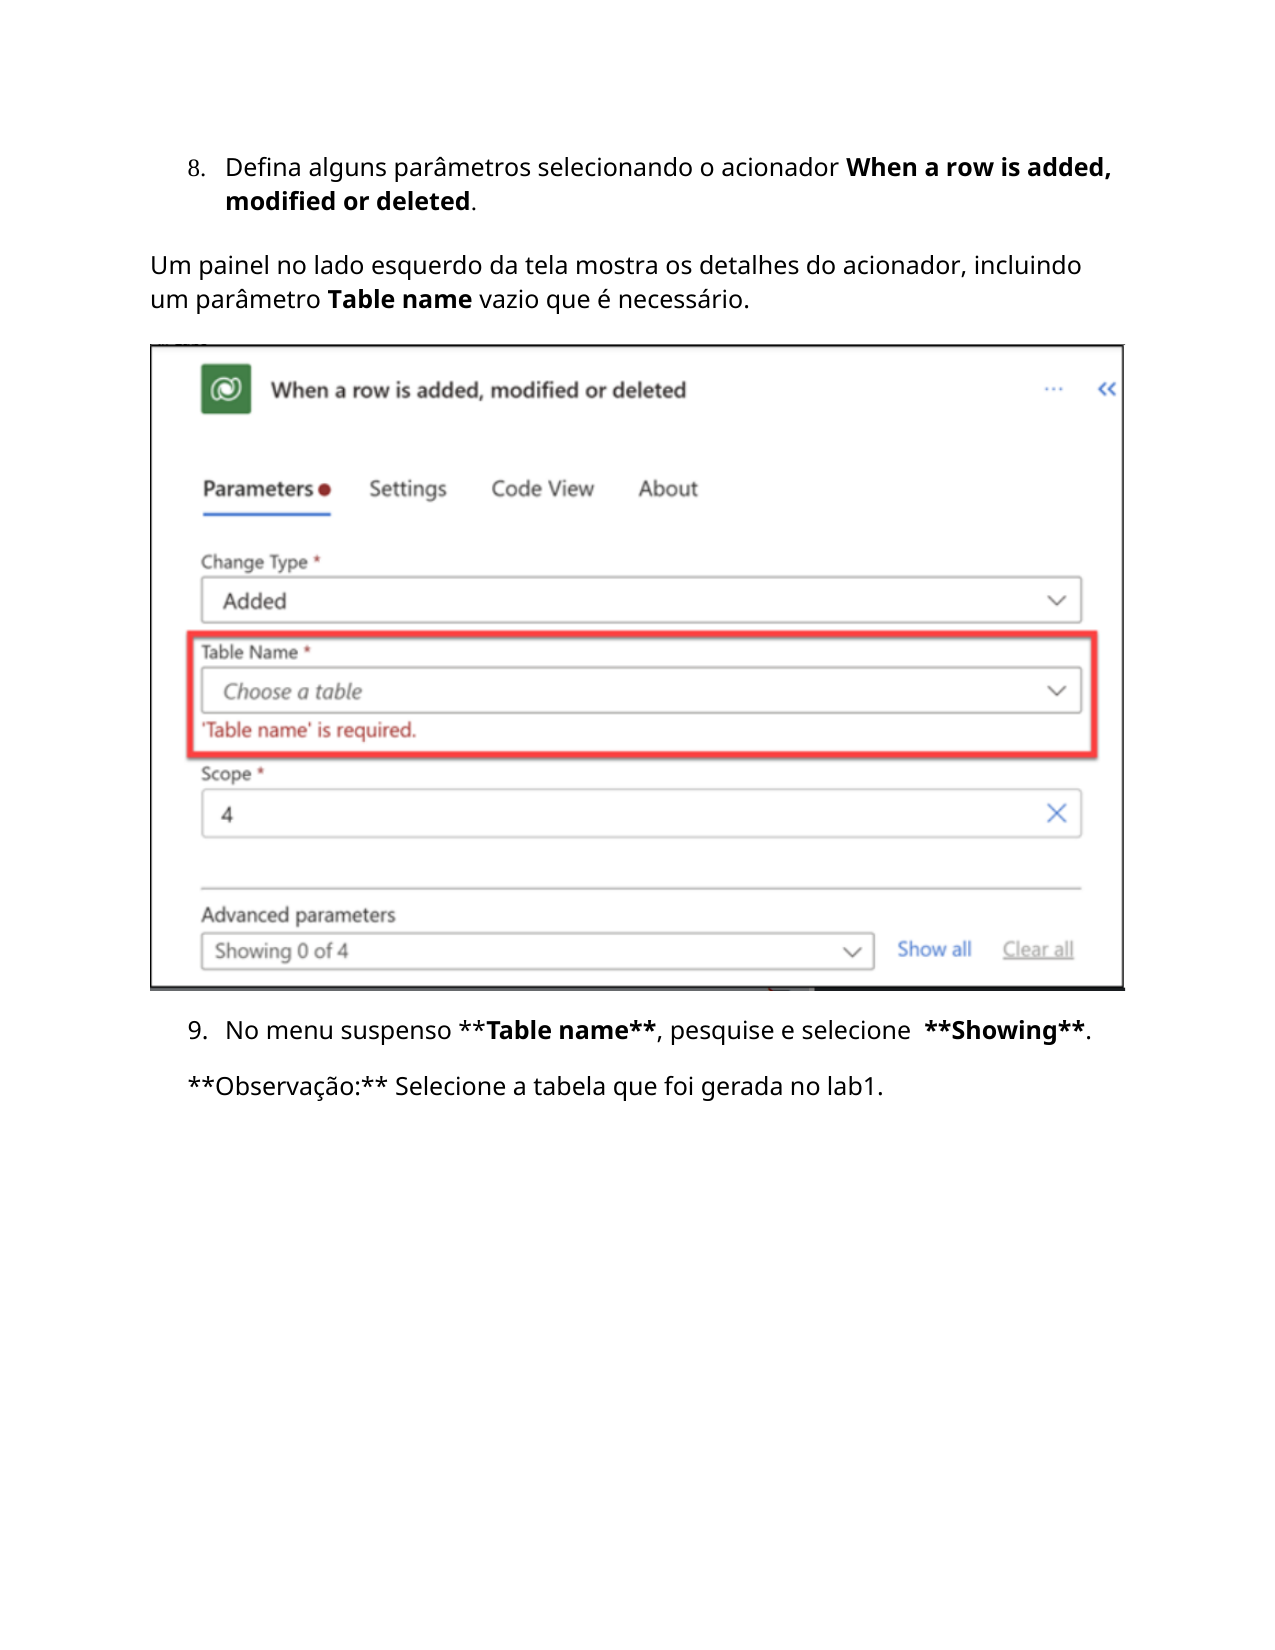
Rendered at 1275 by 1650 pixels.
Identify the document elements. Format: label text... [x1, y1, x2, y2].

text Um painel no lado esquerdo da tela mostra os detalhes do acionador, incluindo um parâmetro Table name vazio que é necessário. [150, 247, 1125, 315]
text **Observação:** Selecione a tabela que foi gerada no lab1. [187, 1068, 1125, 1103]
picture [150, 344, 1125, 991]
list No menu suspenso **Table name**, pesquise e selecione **Showing**. [187, 1013, 1125, 1047]
list Defina alguns parâmetros selecionando o acionador When a row is added, modified or deleted. [187, 150, 1125, 218]
